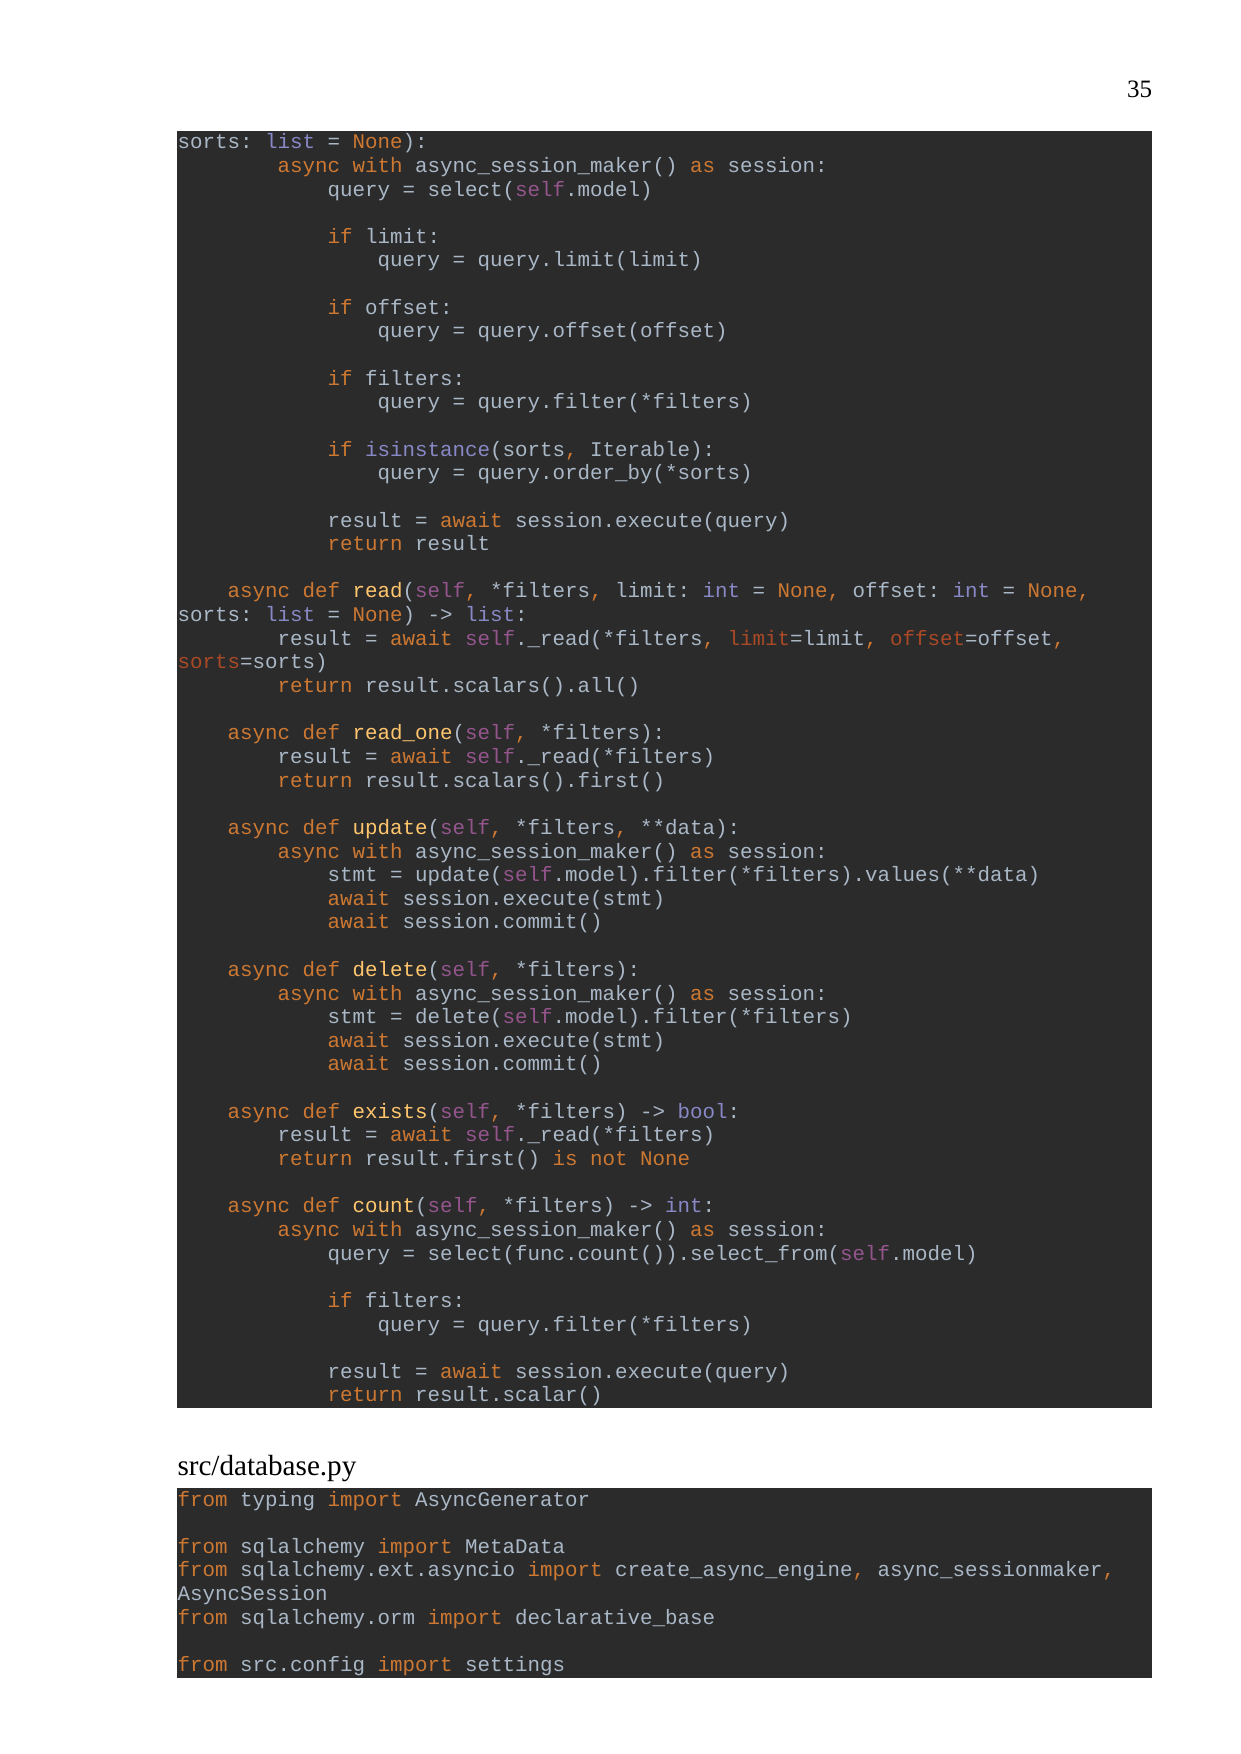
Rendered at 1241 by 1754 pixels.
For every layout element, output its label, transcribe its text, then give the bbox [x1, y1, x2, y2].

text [177, 1488, 1152, 1678]
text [177, 131, 1152, 1408]
text src/database.py [177, 1448, 1152, 1482]
